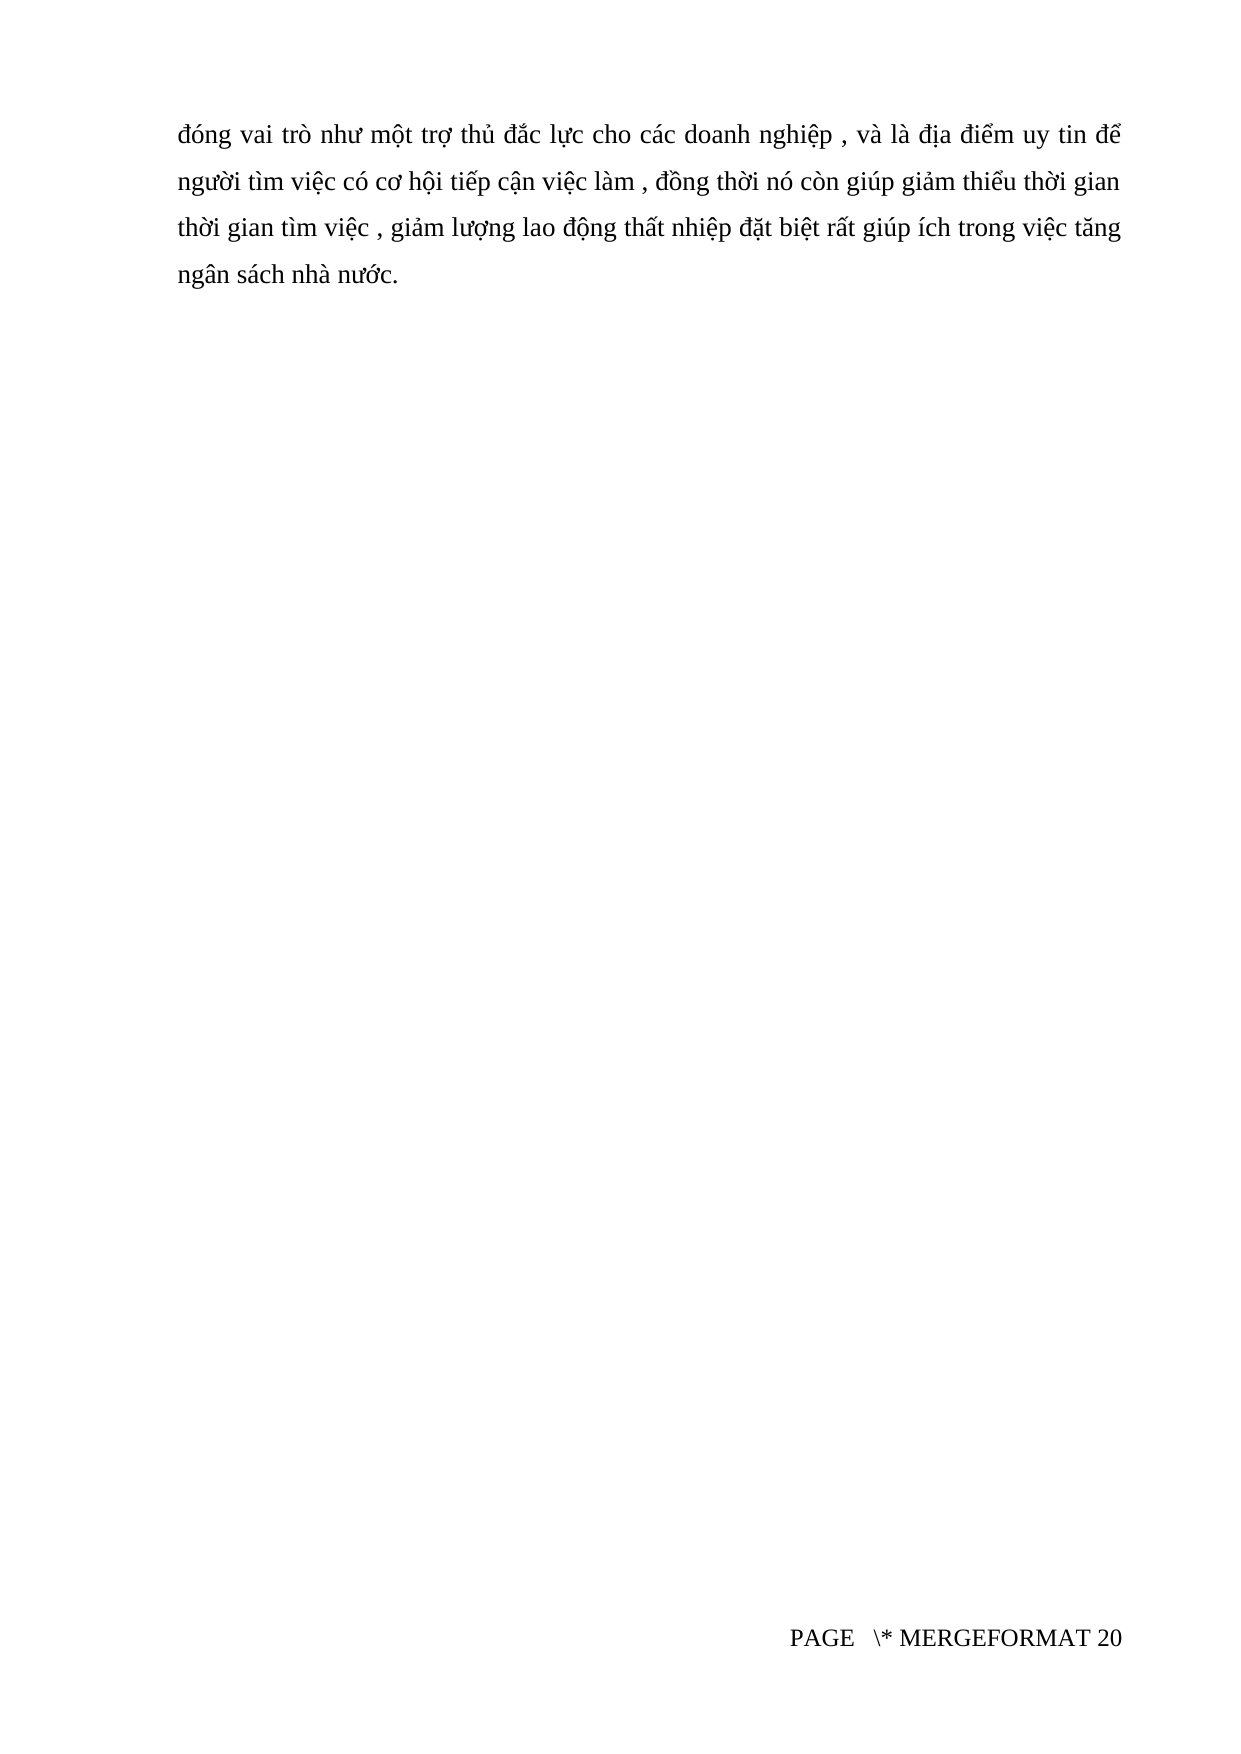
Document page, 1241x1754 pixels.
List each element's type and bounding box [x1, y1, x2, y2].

text [177, 118, 1122, 289]
